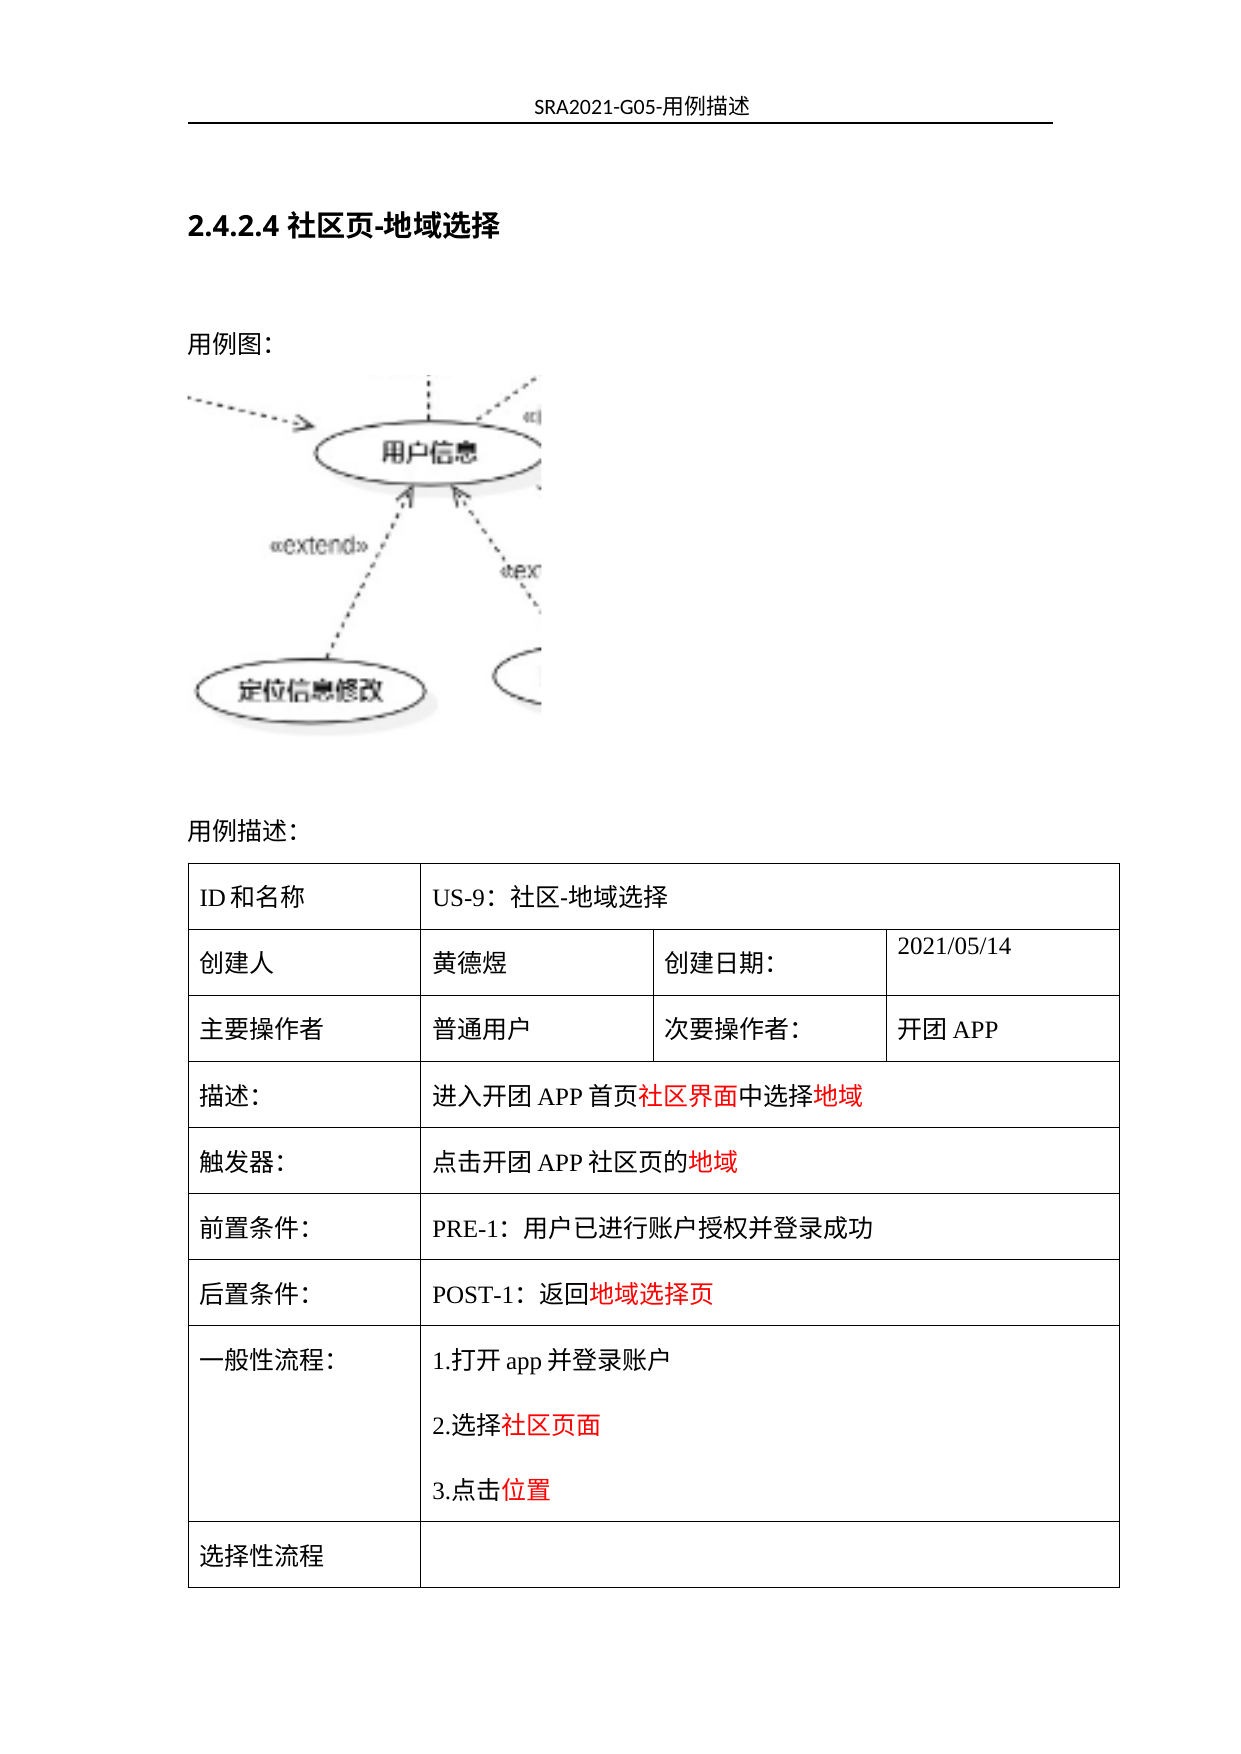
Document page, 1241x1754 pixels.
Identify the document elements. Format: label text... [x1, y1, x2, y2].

table_cell 点击开团APP社区页的地域 [421, 1128, 1119, 1193]
table_cell 主要操作者 [189, 996, 420, 1061]
table_cell POST-1：返回地域选择页 [421, 1260, 1119, 1325]
table_header US-9：社区-地域选择 [421, 864, 1119, 928]
table_cell 普通用户 [421, 996, 653, 1061]
table_cell [421, 1522, 1119, 1587]
table_cell 次要操作者： [654, 996, 886, 1061]
table_cell 1.打开app并登录账户 2.选择社区页面 3.点击位置 [421, 1326, 1119, 1521]
table_cell 一般性流程： [189, 1326, 420, 1521]
table_cell 前置条件： [189, 1194, 420, 1259]
table_cell 黄德煜 [421, 930, 653, 994]
table_cell 触发器： [189, 1128, 420, 1193]
table_cell 进入开团APP首页社区界面中选择地域 [421, 1062, 1119, 1127]
table_cell 创建日期： [654, 930, 886, 994]
table_cell 创建人 [189, 930, 420, 994]
table_cell 开团APP [887, 996, 1119, 1061]
table_cell 描述： [189, 1062, 420, 1127]
text 用例描述： [187, 797, 1053, 862]
table_cell 2021/05/14 [887, 930, 1119, 994]
table_cell 选择性流程 [189, 1522, 420, 1587]
table_cell PRE-1：用户已进行账户授权并登录成功 [421, 1194, 1119, 1259]
subtitle 2.4.2.4 社区页-地域选择 [187, 191, 1053, 256]
table_cell 后置条件： [189, 1260, 420, 1325]
table_header ID和名称 [189, 864, 420, 928]
text 用例图： [187, 310, 1053, 375]
picture [187, 375, 542, 747]
